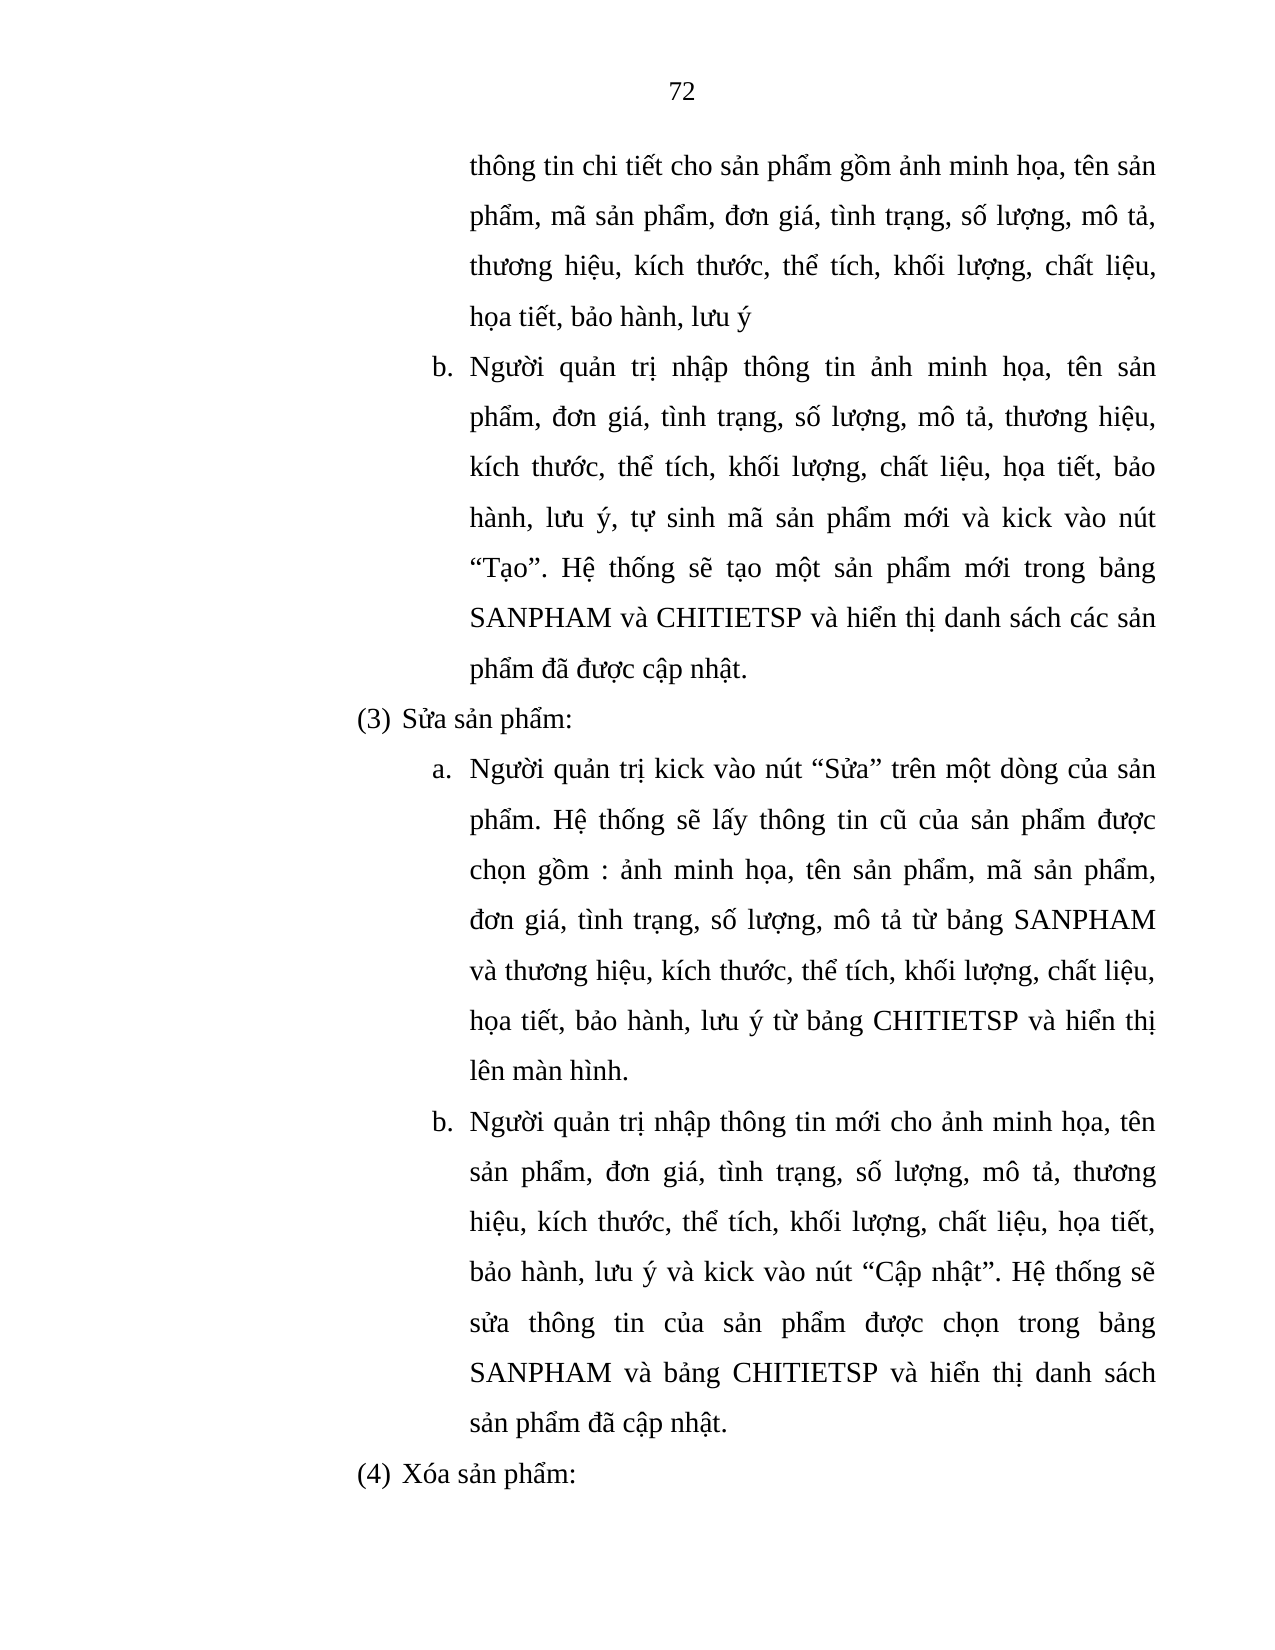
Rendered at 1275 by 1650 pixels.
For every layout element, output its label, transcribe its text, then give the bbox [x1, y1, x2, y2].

list Sửa sản phẩm: [357, 701, 1157, 735]
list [432, 148, 1157, 332]
list Người quản trị kick vào nút “Sửa” trên một dòng của sản phẩm. Hệ thống sẽ lấy thông tin cũ của sản phẩm được chọn gồm : ảnh minh họa, tên sản phẩm, mã sản phẩm, đơn giá, tình trạng, số lượng, mô tả từ bảng SANPHAM và thương hiệu, kích thước, thể tích, khối lượng, chất liệu, họa tiết, bảo hành, lưu ý từ bảng CHITIETSP và hiển thị lên màn hình. [432, 751, 1157, 1087]
list Người quản trị nhập thông tin mới cho ảnh minh họa, tên sản phẩm, đơn giá, tình trạng, số lượng, mô tả, thương hiệu, kích thước, thể tích, khối lượng, chất liệu, họa tiết, bảo hành, lưu ý và kick vào nút “Cập nhật”. Hệ thống sẽ sửa thông tin của sản phẩm được chọn trong bảng SANPHAM và bảng CHITIETSP và hiển thị danh sách sản phẩm đã cập nhật. [432, 1104, 1157, 1439]
list Người quản trị nhập thông tin ảnh minh họa, tên sản phẩm, đơn giá, tình trạng, số lượng, mô tả, thương hiệu, kích thước, thể tích, khối lượng, chất liệu, họa tiết, bảo hành, lưu ý, tự sinh mã sản phẩm mới và kick vào nút “Tạo”. Hệ thống sẽ tạo một sản phẩm mới trong bảng SANPHAM và CHITIETSP và hiển thị danh sách các sản phẩm đã được cập nhật. [432, 349, 1157, 684]
list Xóa sản phẩm: [357, 1456, 1157, 1489]
